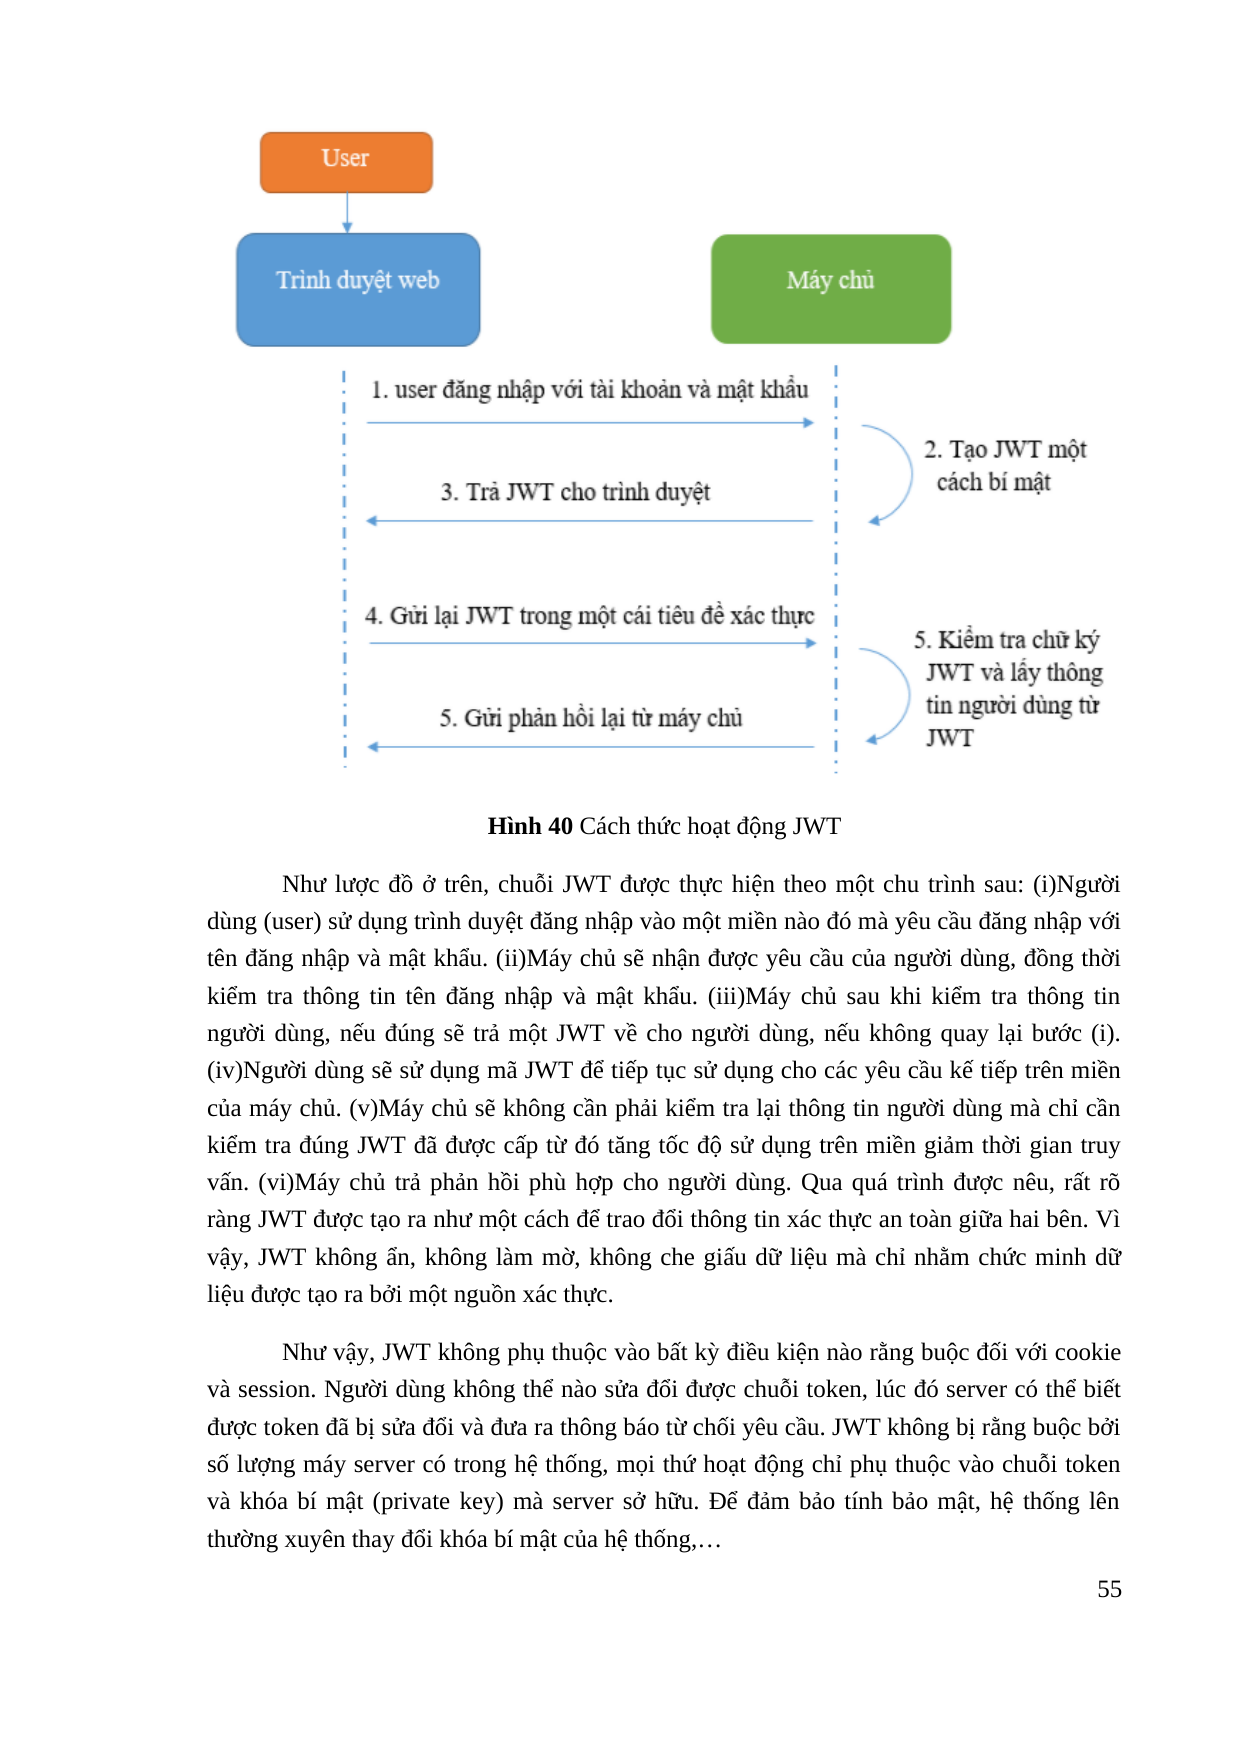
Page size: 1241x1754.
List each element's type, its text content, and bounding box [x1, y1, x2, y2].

picture [206, 118, 1122, 782]
text Như lược đồ ở trên, chuỗi JWT được thực hiện theo một chu trình sau: (i)Người dùng (user) sử dụng trình duyệt đăng nhập vào một miền nào đó mà yêu cầu đăng nhập với tên đăng nhập và mật khẩu. (ii)Máy chủ sẽ nhận được yêu cầu của người dùng, đồng thời kiểm tra thông tin tên đăng nhập và mật khẩu. (iii)Máy chủ sau khi kiểm tra thông tin người dùng, nếu đúng sẽ trả một JWT về cho người dùng, nếu không quay lại bước (i). (iv)Người dùng sẽ sử dụng mã JWT để tiếp tục sử dụng cho các yêu cầu kế tiếp trên miền của máy chủ. (v)Máy chủ sẽ không cần phải kiểm tra lại thông tin người dùng mà chỉ cần kiểm tra đúng JWT đã được cấp từ đó tăng tốc độ sử dụng trên miền giảm thời gian truy vấn. (vi)Máy chủ trả phản hồi phù hợp cho người dùng. Qua quá trình được nêu, rất rõ ràng JWT được tạo ra như một cách để trao đổi thông tin xác thực an toàn giữa hai bên. Vì vậy, JWT không ẩn, không làm mờ, không che giấu dữ liệu mà chỉ nhằm chức minh dữ liệu được tạo ra bởi một nguồn xác thực. [207, 869, 1122, 1308]
text Hình 40 Cách thức hoạt động JWT [207, 811, 1122, 839]
text Như vậy, JWT không phụ thuộc vào bất kỳ điều kiện nào rằng buộc đối với cookie và session. Người dùng không thể nào sửa đổi được chuỗi token, lúc đó server có thể biết được token đã bị sửa đổi và đưa ra thông báo từ chối yêu cầu. JWT không bị rằng buộc bởi số lượng máy server có trong hệ thống, mọi thứ hoạt động chỉ phụ thuộc vào chuỗi token và khóa bí mật (private key) mà server sở hữu. Để đảm bảo tính bảo mật, hệ thống lên thường xuyên thay đổi khóa bí mật của hệ thống,… [207, 1337, 1122, 1552]
